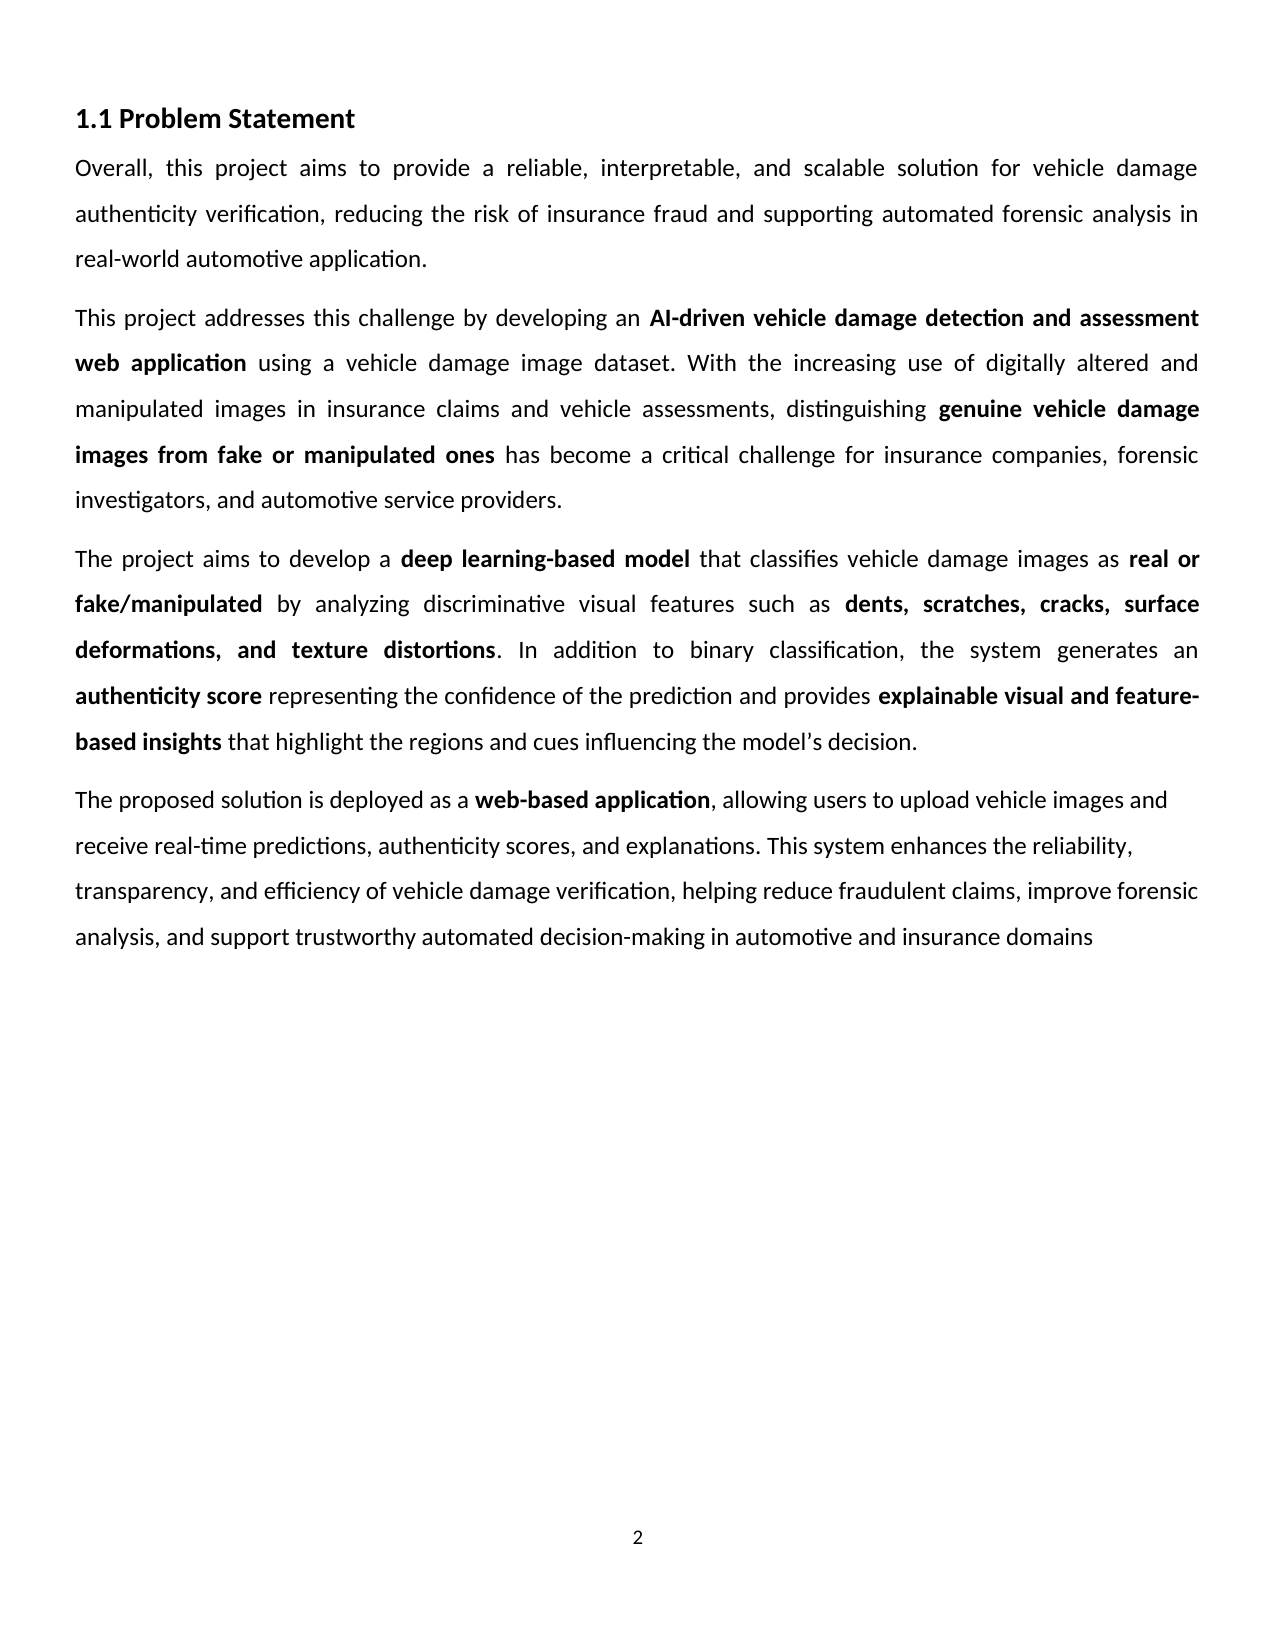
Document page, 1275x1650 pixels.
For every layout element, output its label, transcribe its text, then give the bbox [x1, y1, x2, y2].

text The proposed solution is deployed as a web-based application, allowing users to upload vehicle images and receive real-time predictions, authenticity scores, and explanations. This system enhances the reliability, transparency, and efficiency of vehicle damage verification, helping reduce fraudulent claims, improve forensic analysis, and support trustworthy automated decision-making in automotive and insurance domains [75, 784, 1200, 952]
text Overall, this project aims to provide a reliable, interpretable, and scalable solution for vehicle damage authenticity verification, reducing the risk of insurance fraud and supporting automated forensic analysis in real-world automotive application. [75, 152, 1200, 274]
text The project aims to develop a deep learning-based model that classifies vehicle damage images as real or fake/manipulated by analyzing discriminative visual features such as dents, scratches, cracks, surface deformations, and texture distortions. In addition to binary classification, the system generates an authenticity score representing the confidence of the prediction and provides explainable visual and feature-based insights that highlight the regions and cues influencing the model’s decision. [75, 543, 1200, 756]
text This project addresses this challenge by developing an AI-driven vehicle damage detection and assessment web application using a vehicle damage image dataset. With the increasing use of digitally altered and manipulated images in insurance claims and vehicle assessments, distinguishing genuine vehicle damage images from fake or manipulated ones has become a critical challenge for insurance companies, forensic investigators, and automotive service providers. [75, 302, 1200, 515]
text 1.1 Problem Statement [75, 100, 1200, 136]
